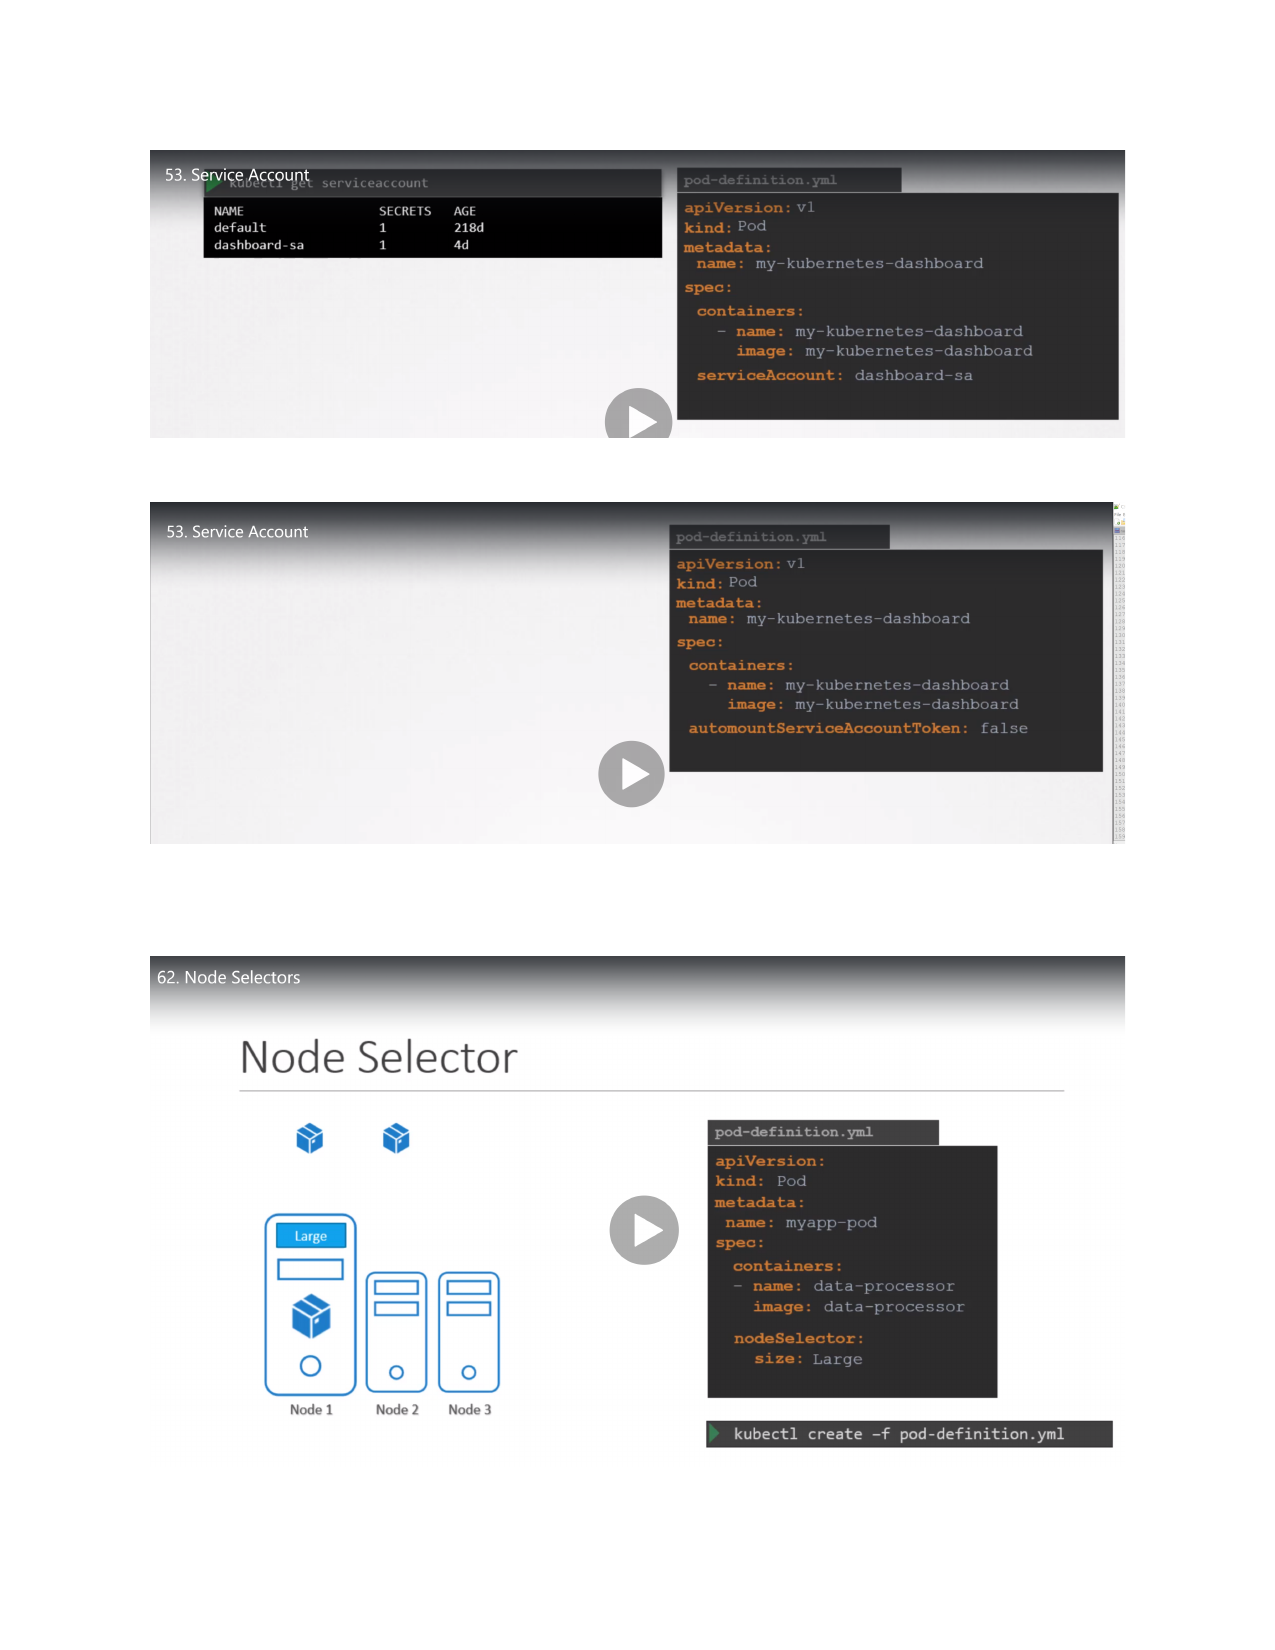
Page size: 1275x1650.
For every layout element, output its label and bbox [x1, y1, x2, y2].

picture [150, 502, 1125, 844]
picture [150, 150, 1125, 438]
picture [150, 956, 1125, 1467]
